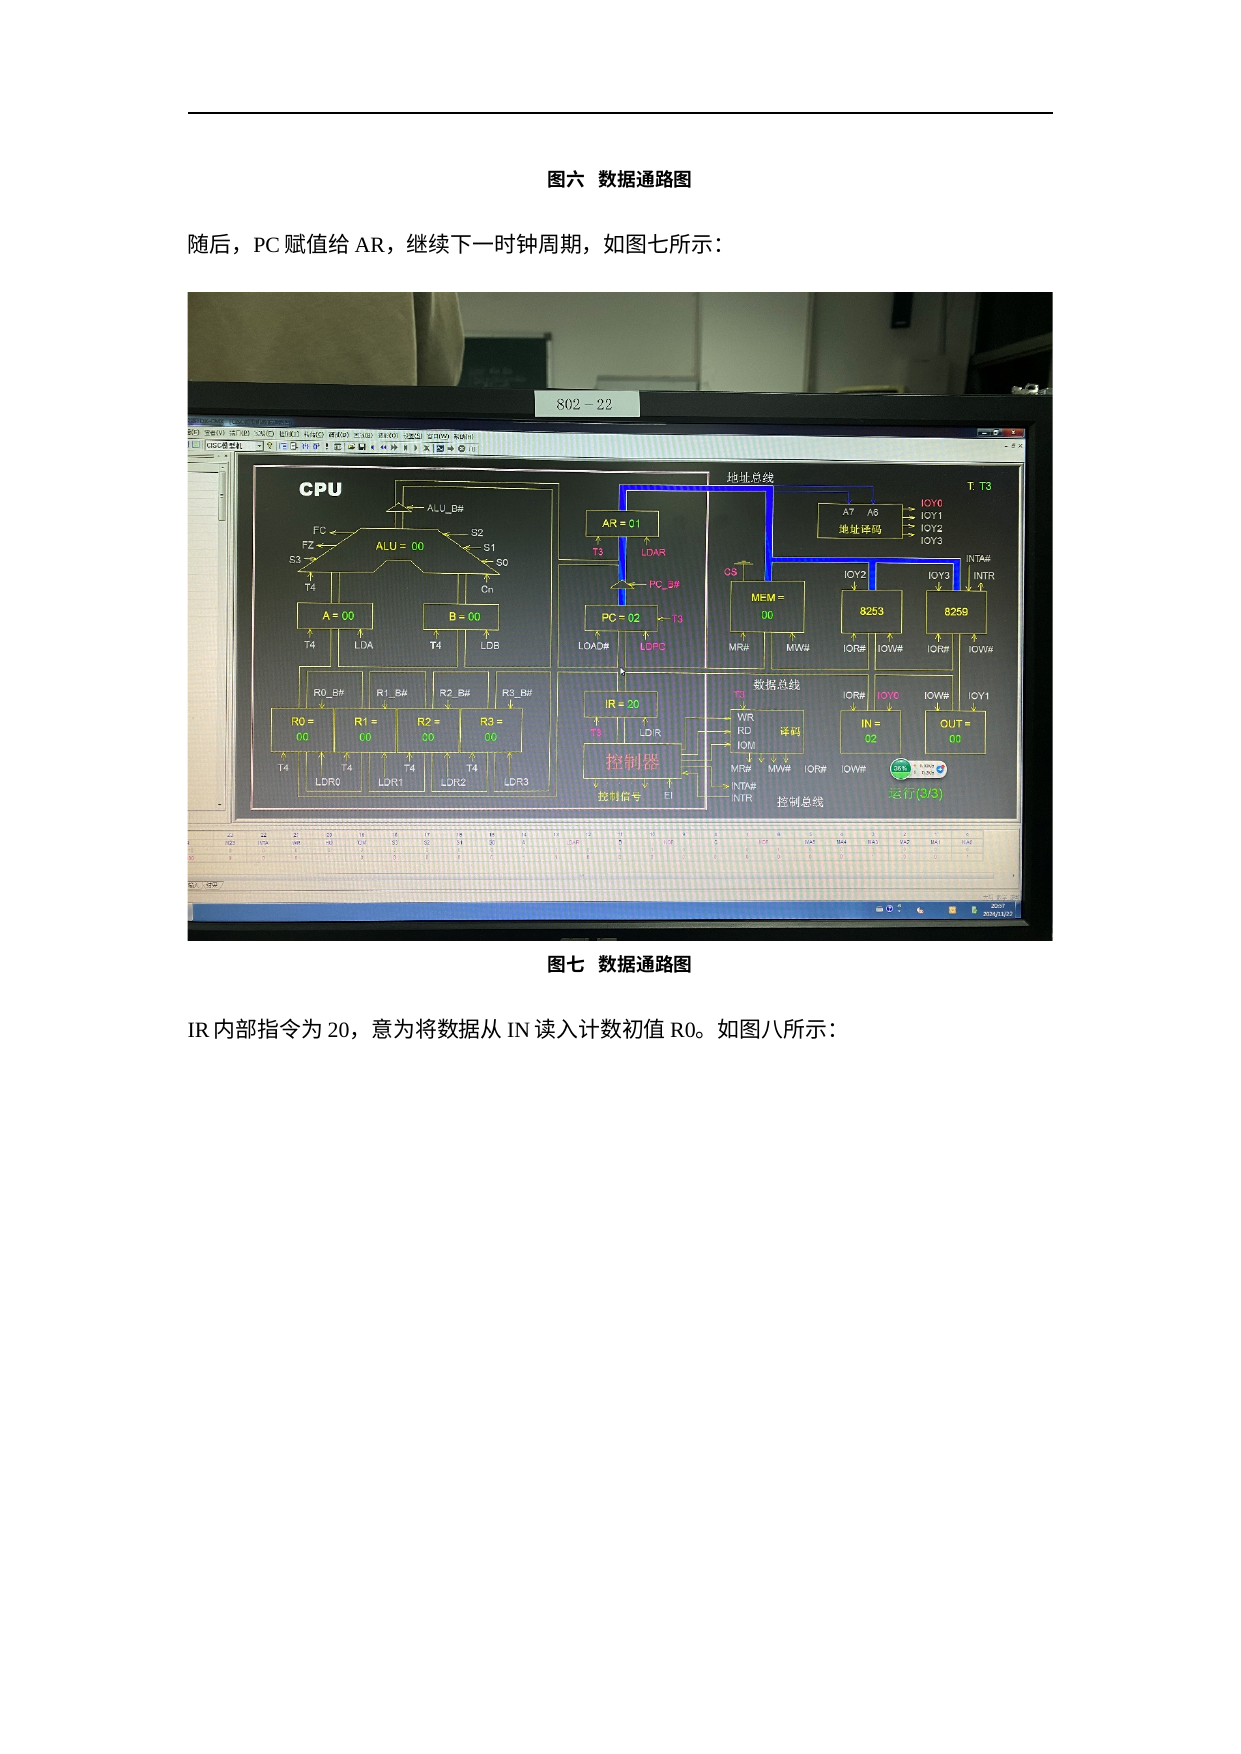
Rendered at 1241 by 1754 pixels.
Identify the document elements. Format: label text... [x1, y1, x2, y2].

text 图六 数据通路图 [187, 162, 1053, 194]
text 图七 数据通路图 [187, 947, 1053, 979]
text 随后，PC赋值给AR，继续下一时钟周期，如图七所示： [187, 227, 1053, 259]
text IR内部指令为20，意为将数据从IN读入计数初值R0。如图八所示： [187, 1012, 1053, 1044]
picture [187, 292, 1053, 941]
